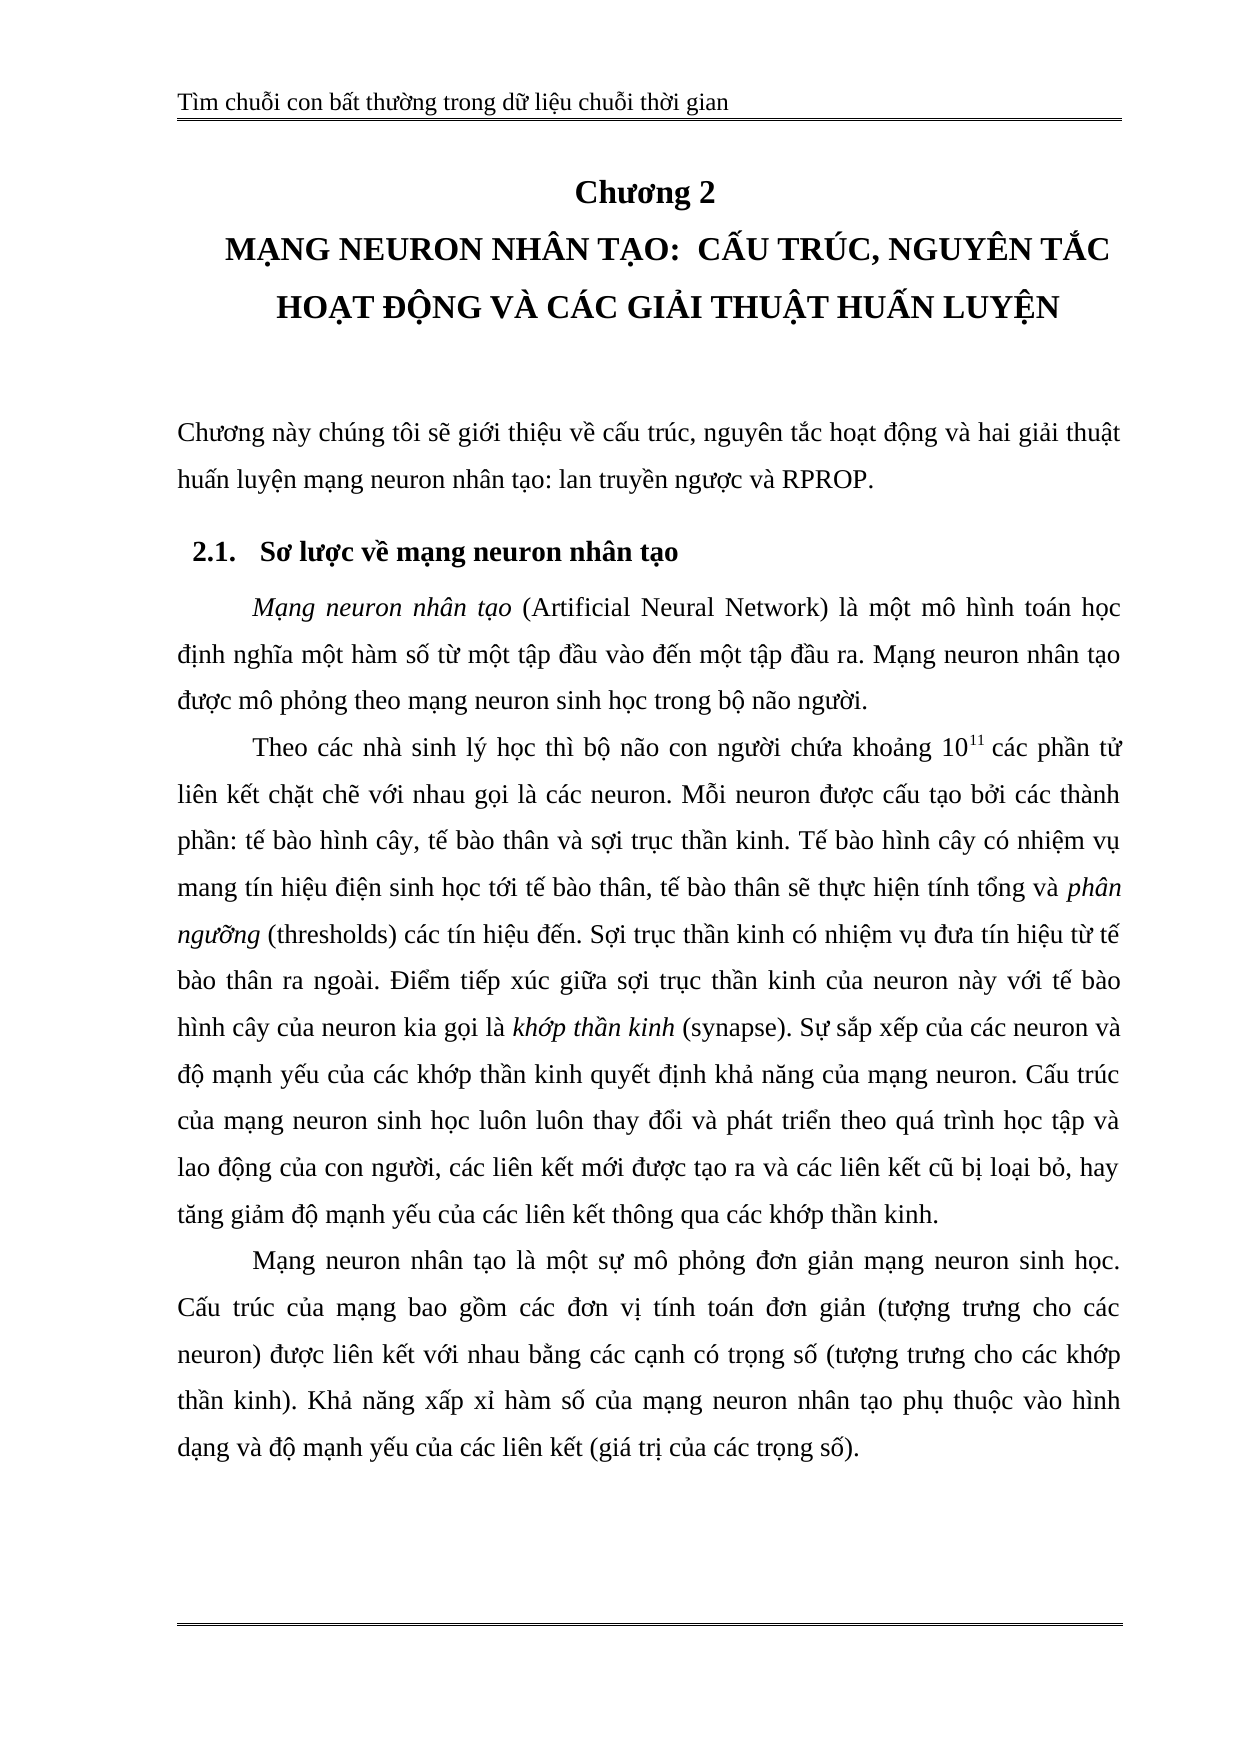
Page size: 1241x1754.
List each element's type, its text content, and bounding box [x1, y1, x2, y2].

subtitle MẠNG NEURON NHÂN TẠO: CẤU TRÚC, NGUYÊN TẮC HOẠT ĐỘNG VÀ CÁC GIẢI THUẬT HUẤN LUYỆN [177, 172, 1122, 325]
text Mạng neuron nhân tạo là một sự mô phỏng đơn giản mạng neuron sinh học. Cấu trúc của mạng bao gồm các đơn vị tính toán đơn giản (tượng trưng cho các neuron) được liên kết với nhau bằng các cạnh có trọng số (tượng trưng cho các khớp thần kinh). Khả năng xấp xỉ hàm số của mạng neuron nhân tạo phụ thuộc vào hình dạng và độ mạnh yếu của các liên kết (giá trị của các trọng số). [177, 1244, 1122, 1462]
subtitle Sơ lược về mạng neuron nhân tạo [192, 534, 1122, 568]
text Chương này chúng tôi sẽ giới thiệu về cấu trúc, nguyên tắc hoạt động và hai giải thuật huấn luyện mạng neuron nhân tạo: lan truyền ngược và RPROP. [177, 416, 1122, 494]
text Theo các nhà sinh lý học thì bộ não con người chứa khoảng 1011 các phần tử liên kết chặt chẽ với nhau gọi là các neuron. Mỗi neuron được cấu tạo bởi các thành phần: tế bào hình cây, tế bào thân và sợi trục thần kinh. Tế bào hình cây có nhiệm vụ mang tín hiệu điện sinh học tới tế bào thân, tế bào thân sẽ thực hiện tính tổng và phân ngưỡng (thresholds) các tín hiệu đến. Sợi trục thần kinh có nhiệm vụ đưa tín hiệu từ tế bào thân ra ngoài. Điểm tiếp xúc giữa sợi trục thần kinh của neuron này với tế bào hình cây của neuron kia gọi là khớp thần kinh (synapse). Sự sắp xếp của các neuron và độ mạnh yếu của các khớp thần kinh quyết định khả năng của mạng neuron. Cấu trúc của mạng neuron sinh học luôn luôn thay đổi và phát triển theo quá trình học tập và lao động của con người, các liên kết mới được tạo ra và các liên kết cũ bị loại bỏ, hay tăng giảm độ mạnh yếu của các liên kết thông qua các khớp thần kinh. [177, 731, 1122, 1229]
text Mạng neuron nhân tạo (Artificial Neural Network) là một mô hình toán học định nghĩa một hàm số từ một tập đầu vào đến một tập đầu ra. Mạng neuron nhân tạo được mô phỏng theo mạng neuron sinh học trong bộ não người. [177, 591, 1122, 716]
